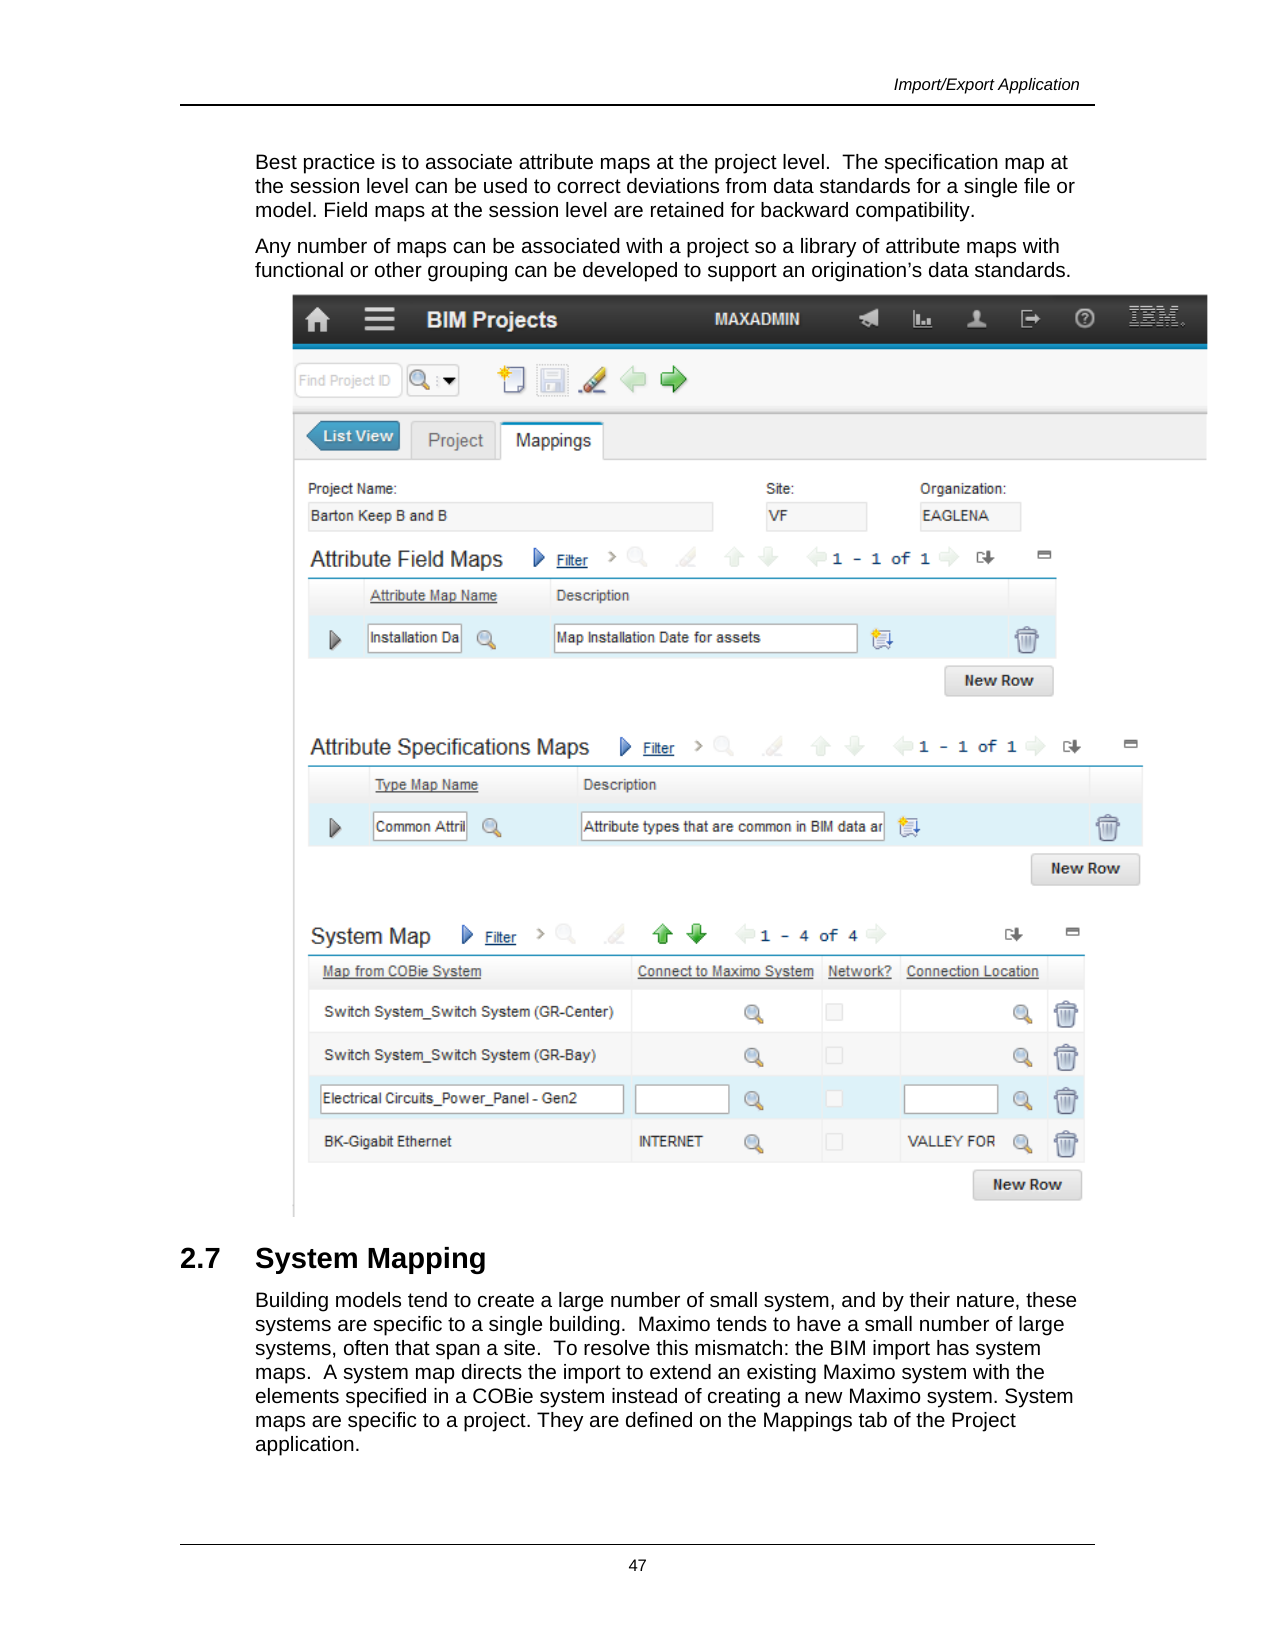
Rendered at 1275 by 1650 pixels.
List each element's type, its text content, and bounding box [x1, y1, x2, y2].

picture [292, 350, 1208, 1217]
text Best practice is to associate attribute maps at the project level. The specification map at the session level can be used to correct deviations from data standards for a single file or model. Field maps at the session level are retained for backward compatibility. [255, 150, 1095, 222]
picture [292, 294, 1208, 346]
subtitle System Mapping [180, 1242, 1095, 1275]
text Any number of maps can be associated with a project so a library of attribute maps with functional or other grouping can be developed to support an origination’s data standards. [255, 234, 1095, 282]
text Building models tend to create a large number of small system, and by their nature, these systems are specific to a single building. Maximo tends to have a small number of large systems, often that span a site. To resolve this mismatch: the BIM import has system maps. A system map directs the import to extend an existing Maximo system with the elements specified in a COBie system instead of creating a new Maximo system. System maps are specific to a project. They are defined on the Mappings tab of the Project application. [255, 1288, 1095, 1455]
